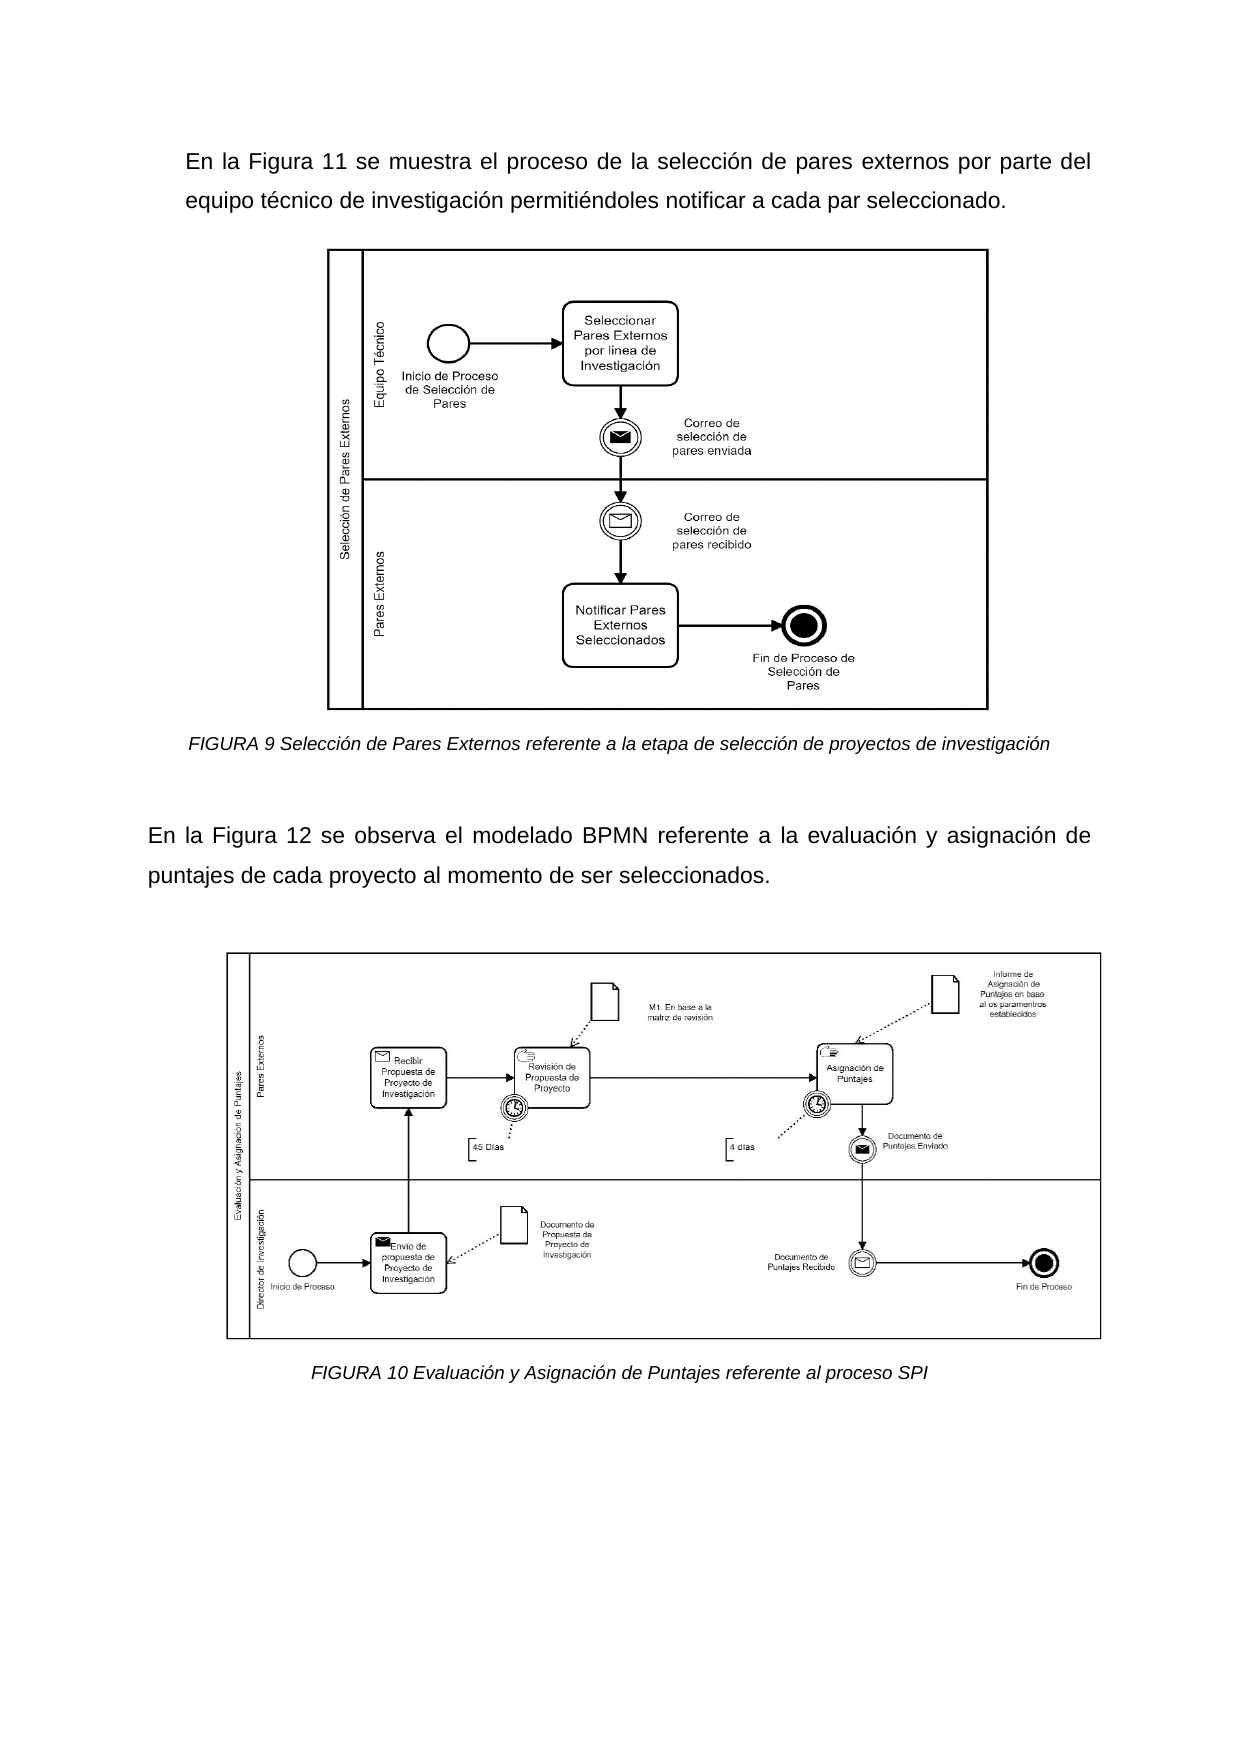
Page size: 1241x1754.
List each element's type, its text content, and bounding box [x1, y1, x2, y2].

text FIGURA 10 Evaluación y Asignación de Puntajes referente al proceso SPI [148, 1362, 1092, 1383]
text En la Figura 11 se muestra el proceso de la selección de pares externos por parte del equipo técnico de investigación permitiéndoles notificar a cada par seleccionado. [185, 148, 1092, 213]
text En la Figura 12 se observa el modelado BPMN referente a la evaluación y asignación de puntajes de cada proyecto al momento de ser seleccionados. [148, 822, 1092, 888]
picture [222, 948, 1105, 1343]
text FIGURA 9 Selección de Pares Externos referente a la etapa de selección de proyectos de investigación [148, 733, 1092, 755]
picture [321, 243, 994, 715]
